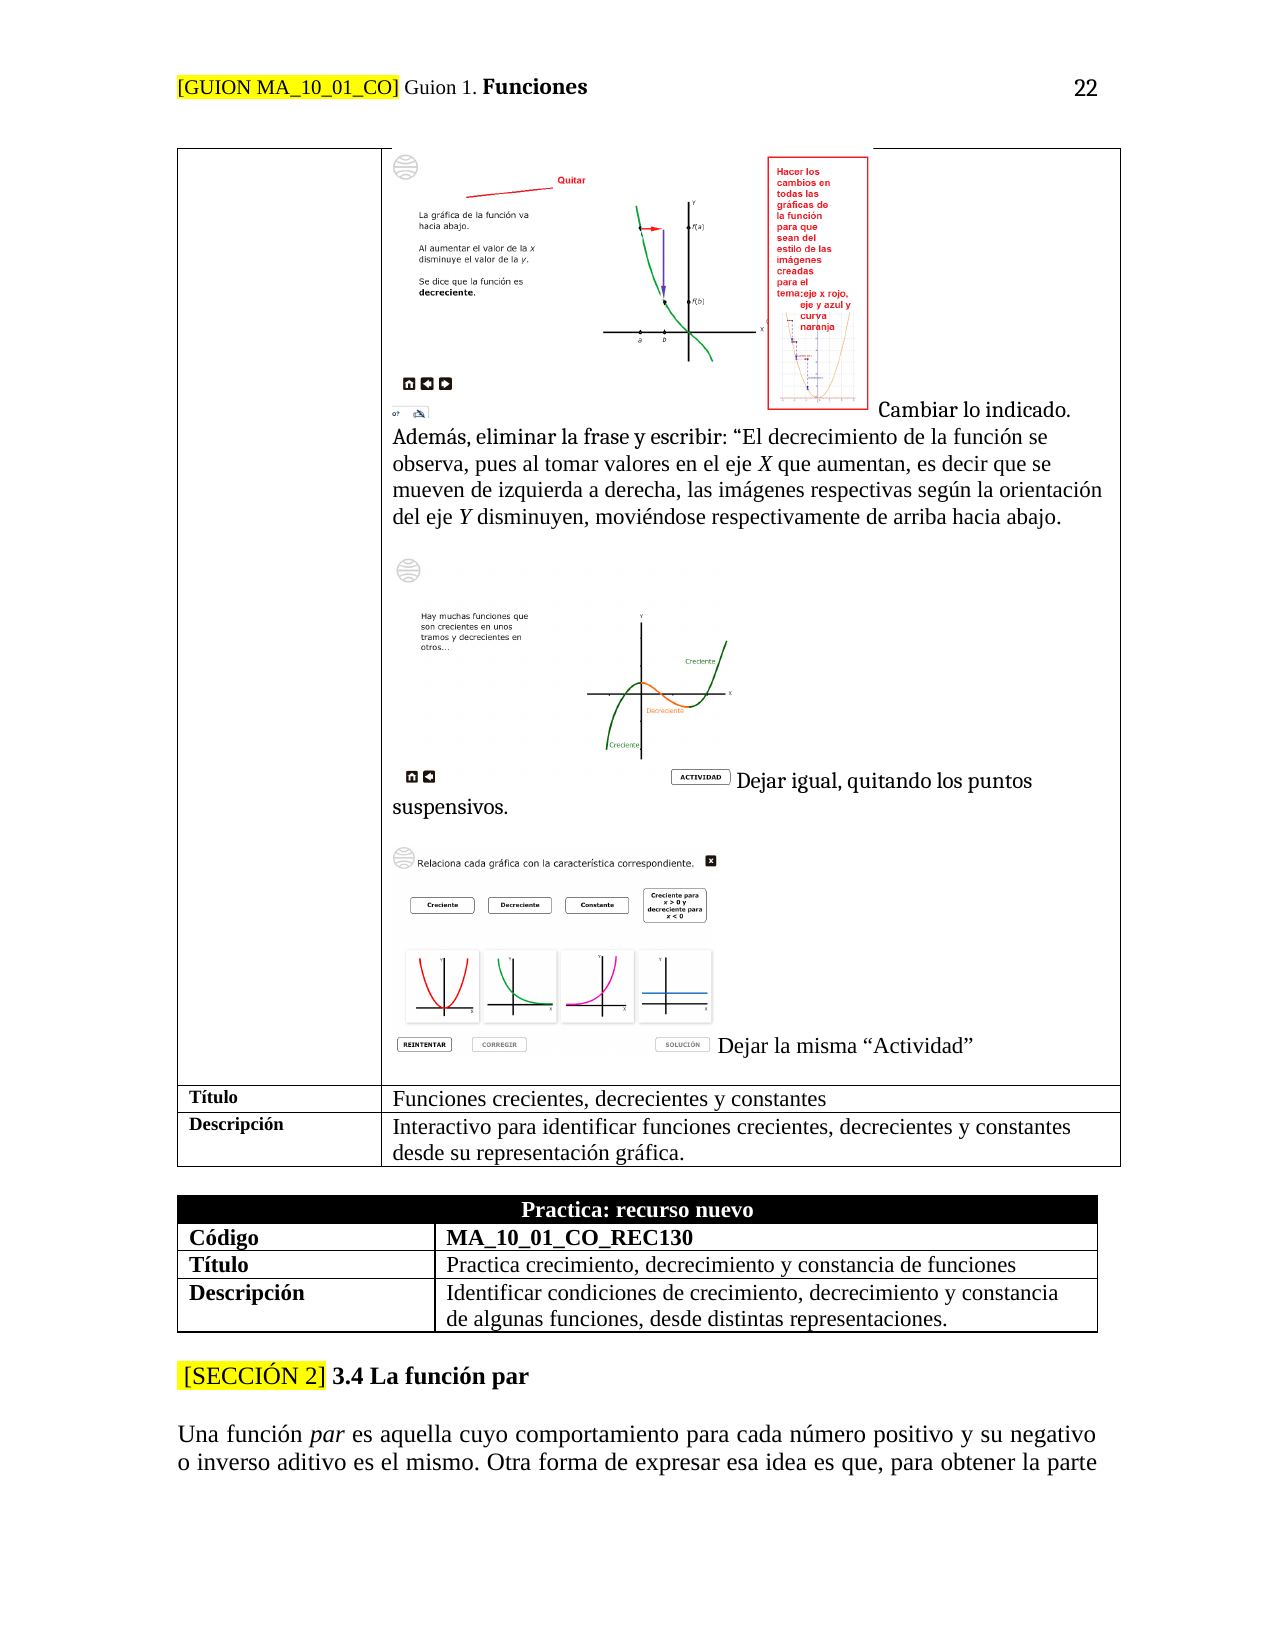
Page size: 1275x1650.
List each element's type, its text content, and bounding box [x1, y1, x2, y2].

table_cell Código [178, 1224, 434, 1250]
table_cell Descripción [178, 1279, 434, 1331]
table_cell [178, 149, 381, 1084]
picture [392, 555, 736, 789]
table_header Practica: recurso nuevo [178, 1196, 1097, 1223]
text [SECCIÓN 2] 3.4 La función par [326, 1361, 1098, 1390]
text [177, 1419, 1098, 1476]
table_cell Funciones crecientes, decrecientes y constantes [382, 1086, 1120, 1112]
table_cell Interactivo para identificar funciones crecientes, decrecientes y constantes desde su representación gráfica. [382, 1113, 1120, 1166]
table_cell MA_10_01_CO_REC130 [436, 1224, 1097, 1250]
picture [392, 846, 718, 1054]
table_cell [382, 149, 1120, 1084]
table_cell Título [178, 1086, 381, 1112]
picture [392, 148, 874, 418]
table_cell Practica crecimiento, decrecimiento y constancia de funciones [436, 1251, 1097, 1278]
table_cell Descripción [178, 1113, 381, 1166]
table_cell Identificar condiciones de crecimiento, decrecimiento y constancia de algunas funciones, desde distintas representaciones. [436, 1279, 1097, 1331]
table_cell Título [178, 1251, 434, 1278]
